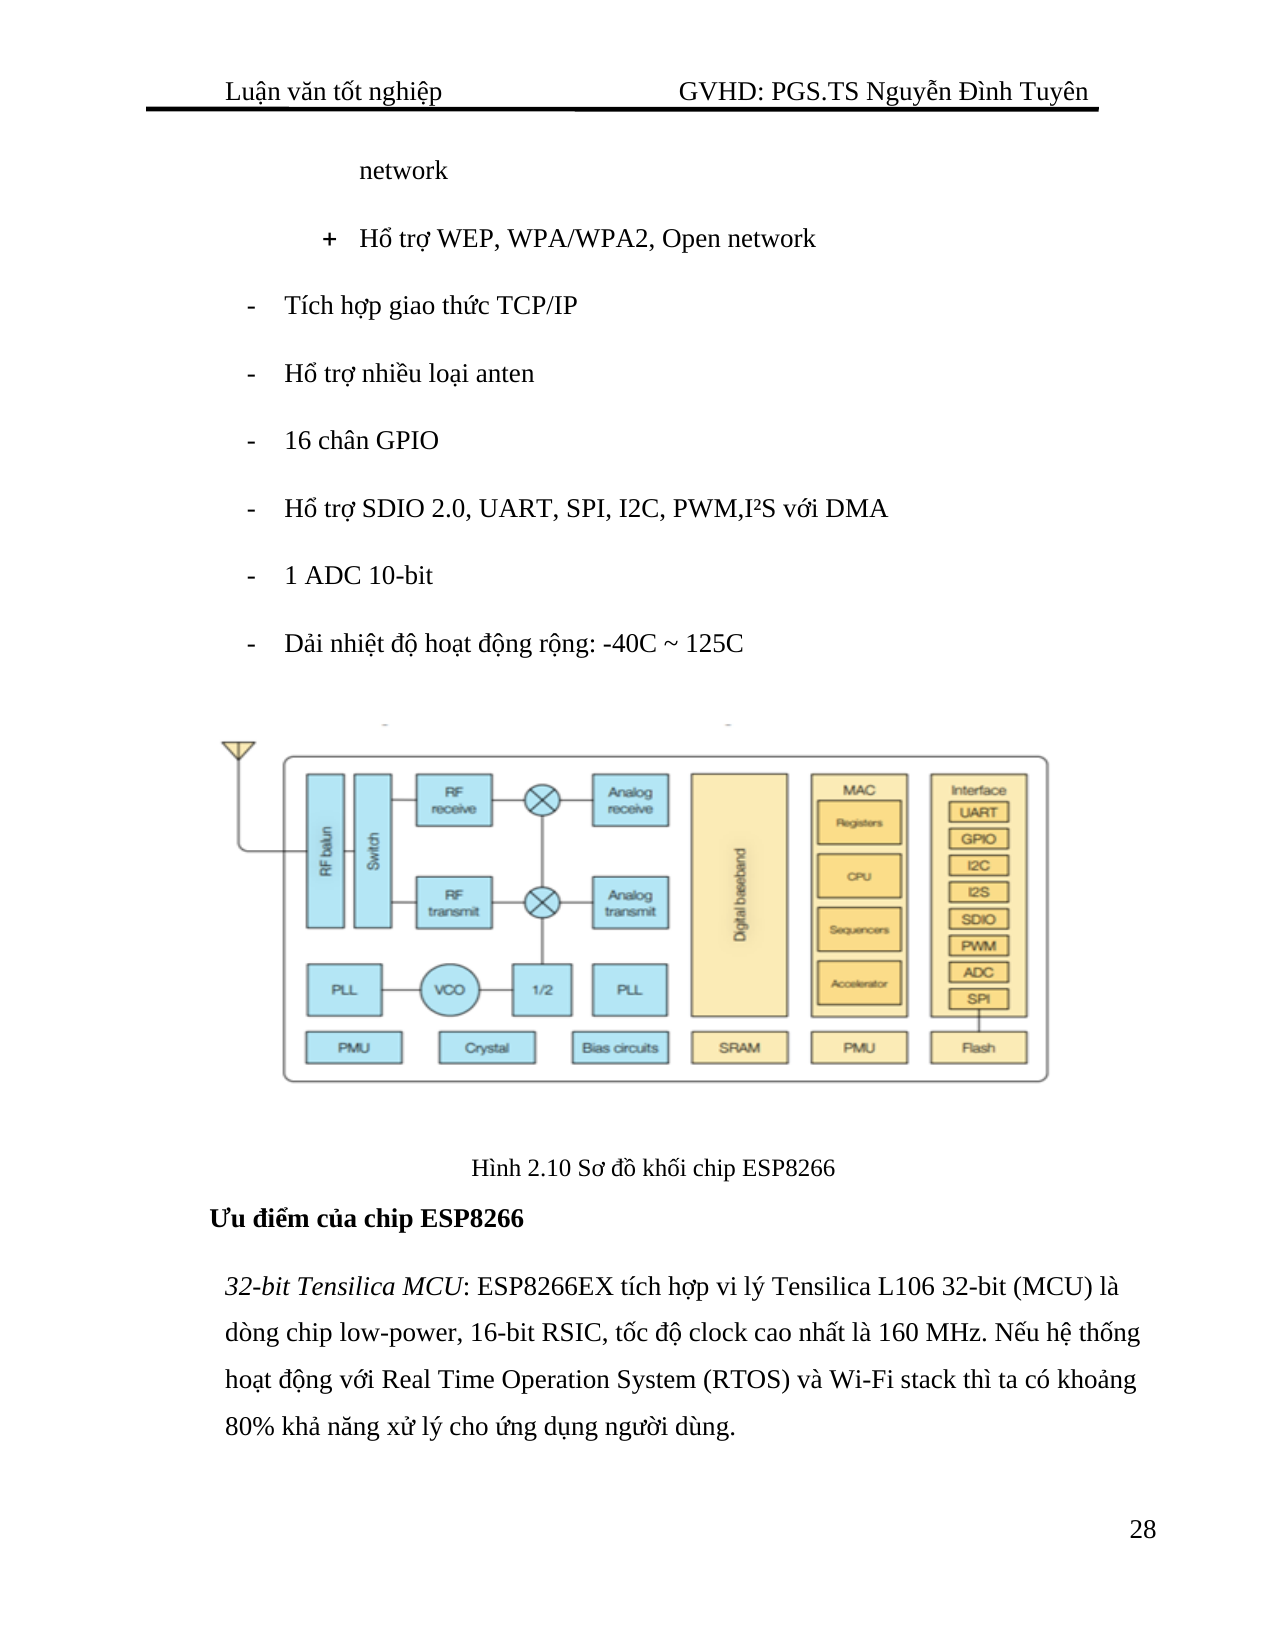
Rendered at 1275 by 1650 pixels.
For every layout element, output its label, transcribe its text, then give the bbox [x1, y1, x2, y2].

list 32-bit Tensilica MCU: ESP8266EX tích hợp vi lý Tensilica L106 32-bit (MCU) là dòng chip low-power, 16-bit RSIC, tốc độ clock cao nhất là 160 MHz. Nếu hệ thống hoạt động với Real Time Operation System (RTOS) và Wi-Fi stack thì ta có khoảng 80% khả năng xử lý cho ứng dụng người dùng. [225, 1270, 1156, 1441]
list Hổ trợ SDIO 2.0, UART, SPI, I2C, PWM,I²S với DMA [247, 492, 1156, 523]
list Dải nhiệt độ hoạt động rộng: -40C ~ 125C [247, 627, 1156, 658]
list Tích hợp giao thức TCP/IP [247, 289, 1156, 321]
list Hổ trợ nhiều loại anten [247, 357, 1156, 388]
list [322, 154, 1156, 185]
picture [158, 694, 1148, 1117]
list 1 ADC 10-bit [247, 559, 1156, 591]
list Hổ trợ WEP, WPA/WPA2, Open network [322, 222, 1156, 253]
list 16 chân GPIO [247, 424, 1156, 456]
text Ưu điểm của chip ESP8266 [150, 1202, 1156, 1233]
